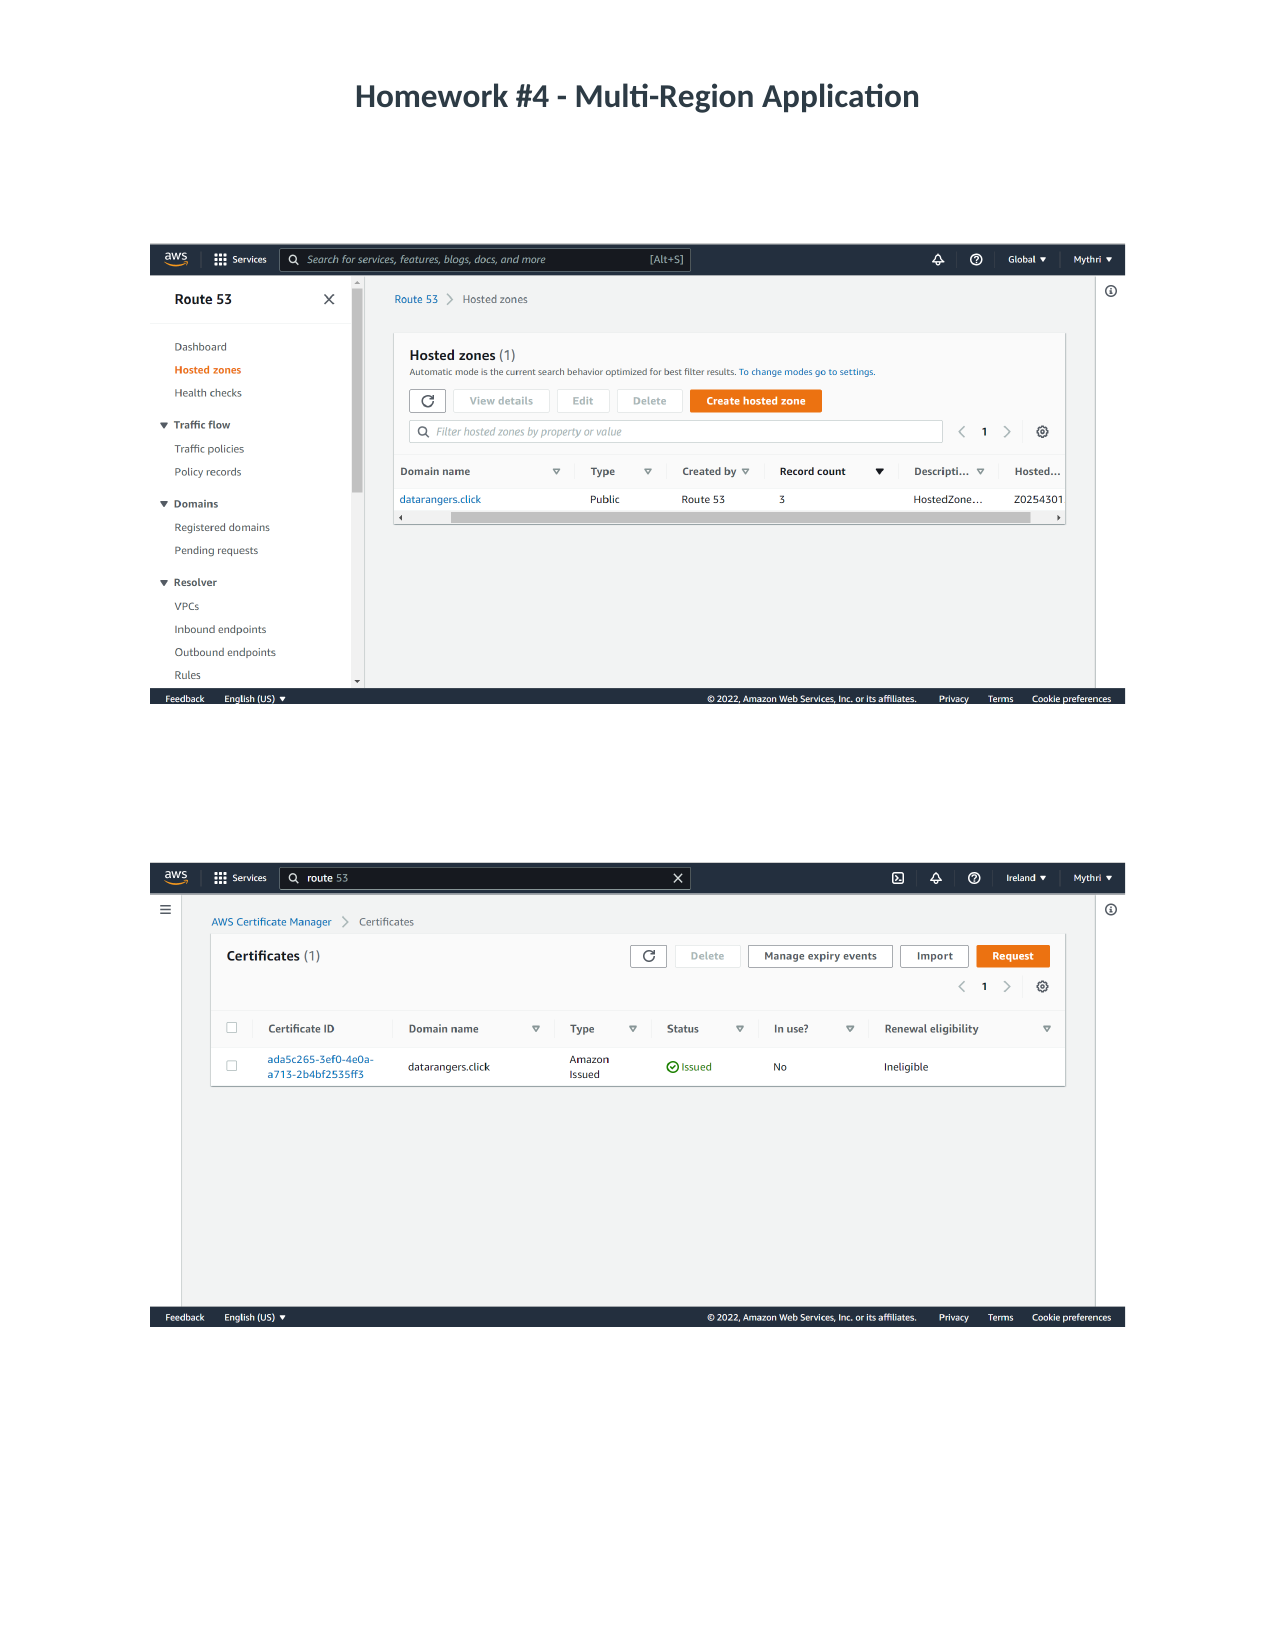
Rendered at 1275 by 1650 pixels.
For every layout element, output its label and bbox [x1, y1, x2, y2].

picture [150, 862, 1125, 1327]
picture [150, 243, 1125, 704]
